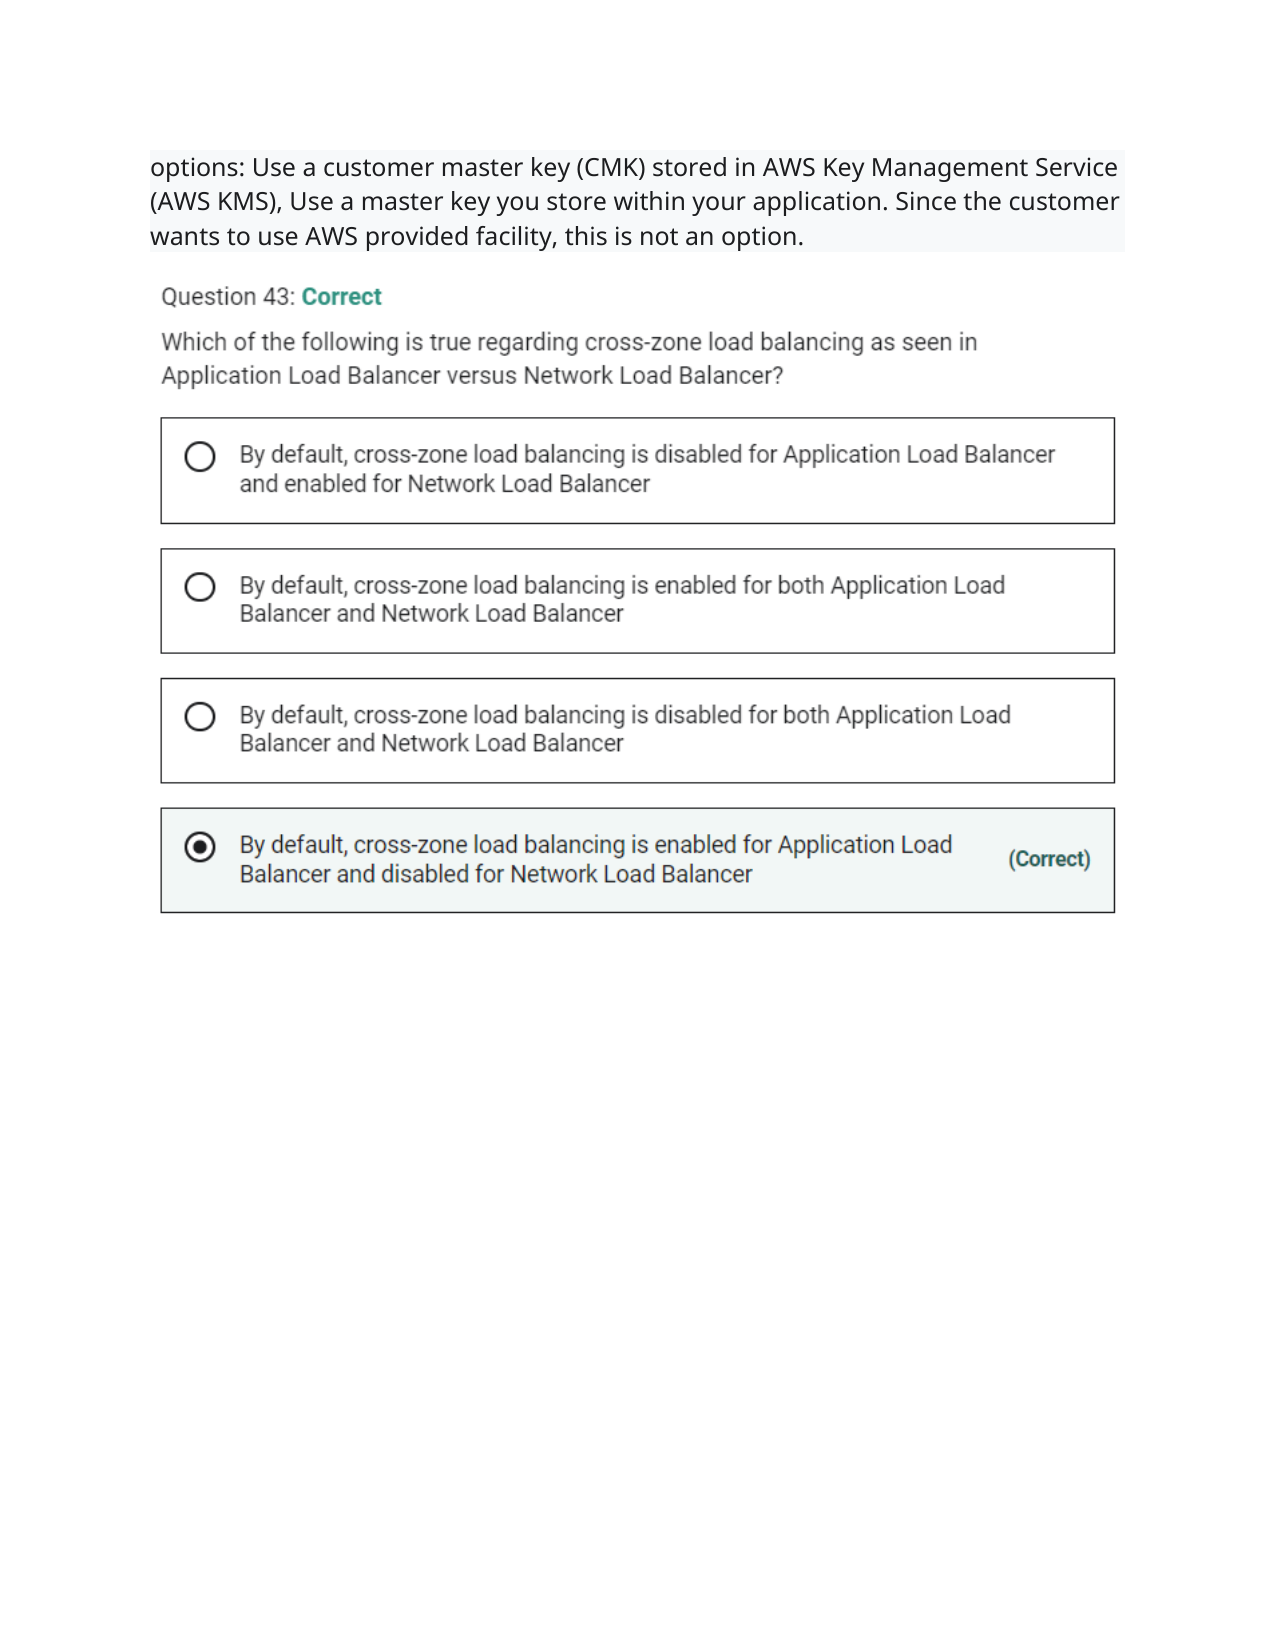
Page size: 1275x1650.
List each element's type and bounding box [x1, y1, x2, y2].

text [150, 150, 1125, 252]
picture [150, 281, 1125, 924]
